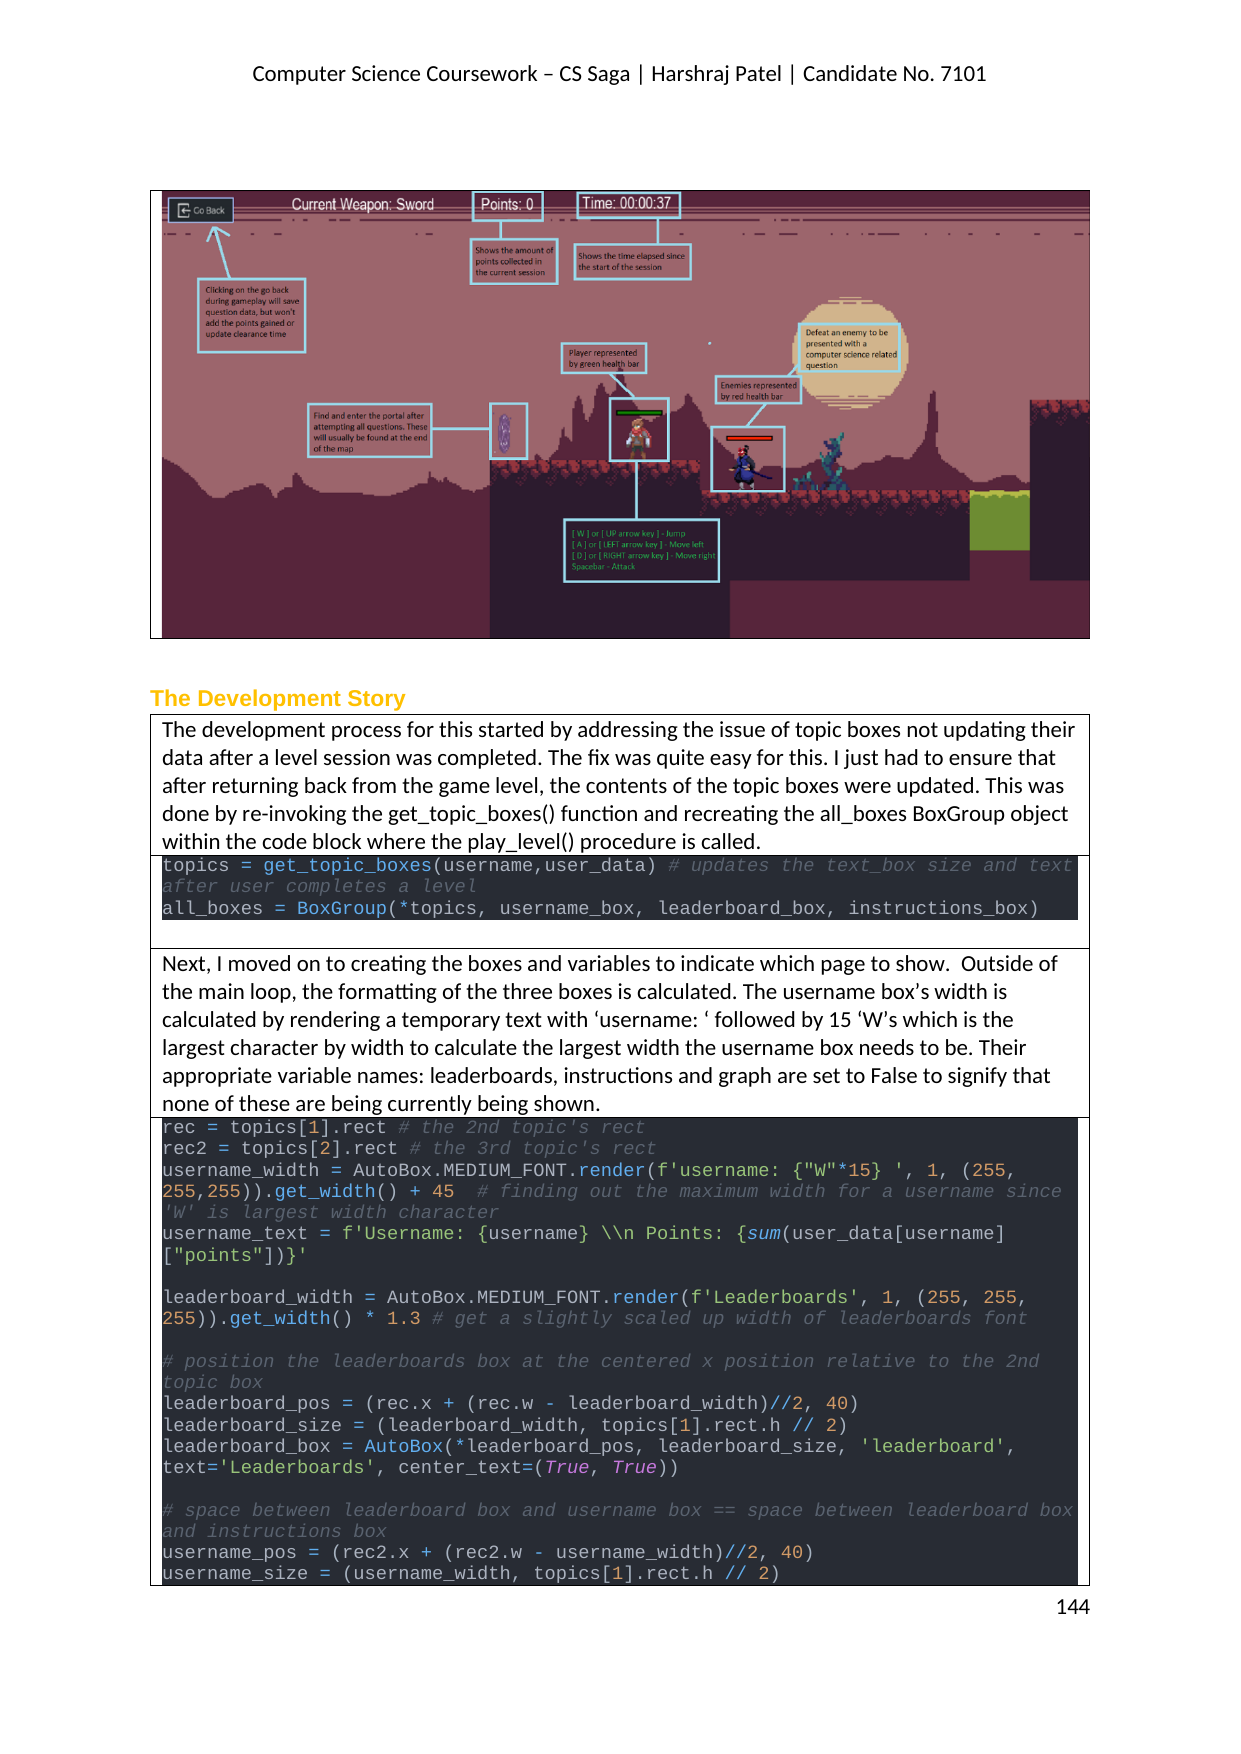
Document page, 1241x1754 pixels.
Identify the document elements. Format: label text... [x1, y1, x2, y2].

table_cell topics = get_topic_boxes(username,user_data) # updates the text_box size and text after user completes a level all_boxes = BoxGroup(*topics, username_box, leaderboard_box, instructions_box) [151, 856, 1089, 948]
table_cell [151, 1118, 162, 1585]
table_cell Next, I moved on to creating the boxes and variables to indicate which page to show. Outside of the main loop, the formatting of the three boxes is calculated. The username box’s width is calculated by rendering a temporary text with ‘username: ‘ followed by 15 ‘W’s which is the largest character by width to calculate the largest width the username box needs to be. Their appropriate variable names: leaderboards, instructions and graph are set to False to signify that none of these are being currently being shown. [151, 949, 1089, 1117]
picture [161, 191, 1090, 638]
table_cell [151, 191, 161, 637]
subtitle The Development Story [150, 685, 1090, 712]
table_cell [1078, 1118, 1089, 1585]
table_header The development process for this started by addressing the issue of topic boxes not updating their data after a level session was completed. The fix was quite easy for this. I just had to ensure that after returning back from the game level, the contents of the topic boxes were updated. This was done by re-invoking the get_topic_boxes() function and recreating the all_boxes BoxGroup object within the code block where the play_level() procedure is called. [151, 715, 1089, 855]
